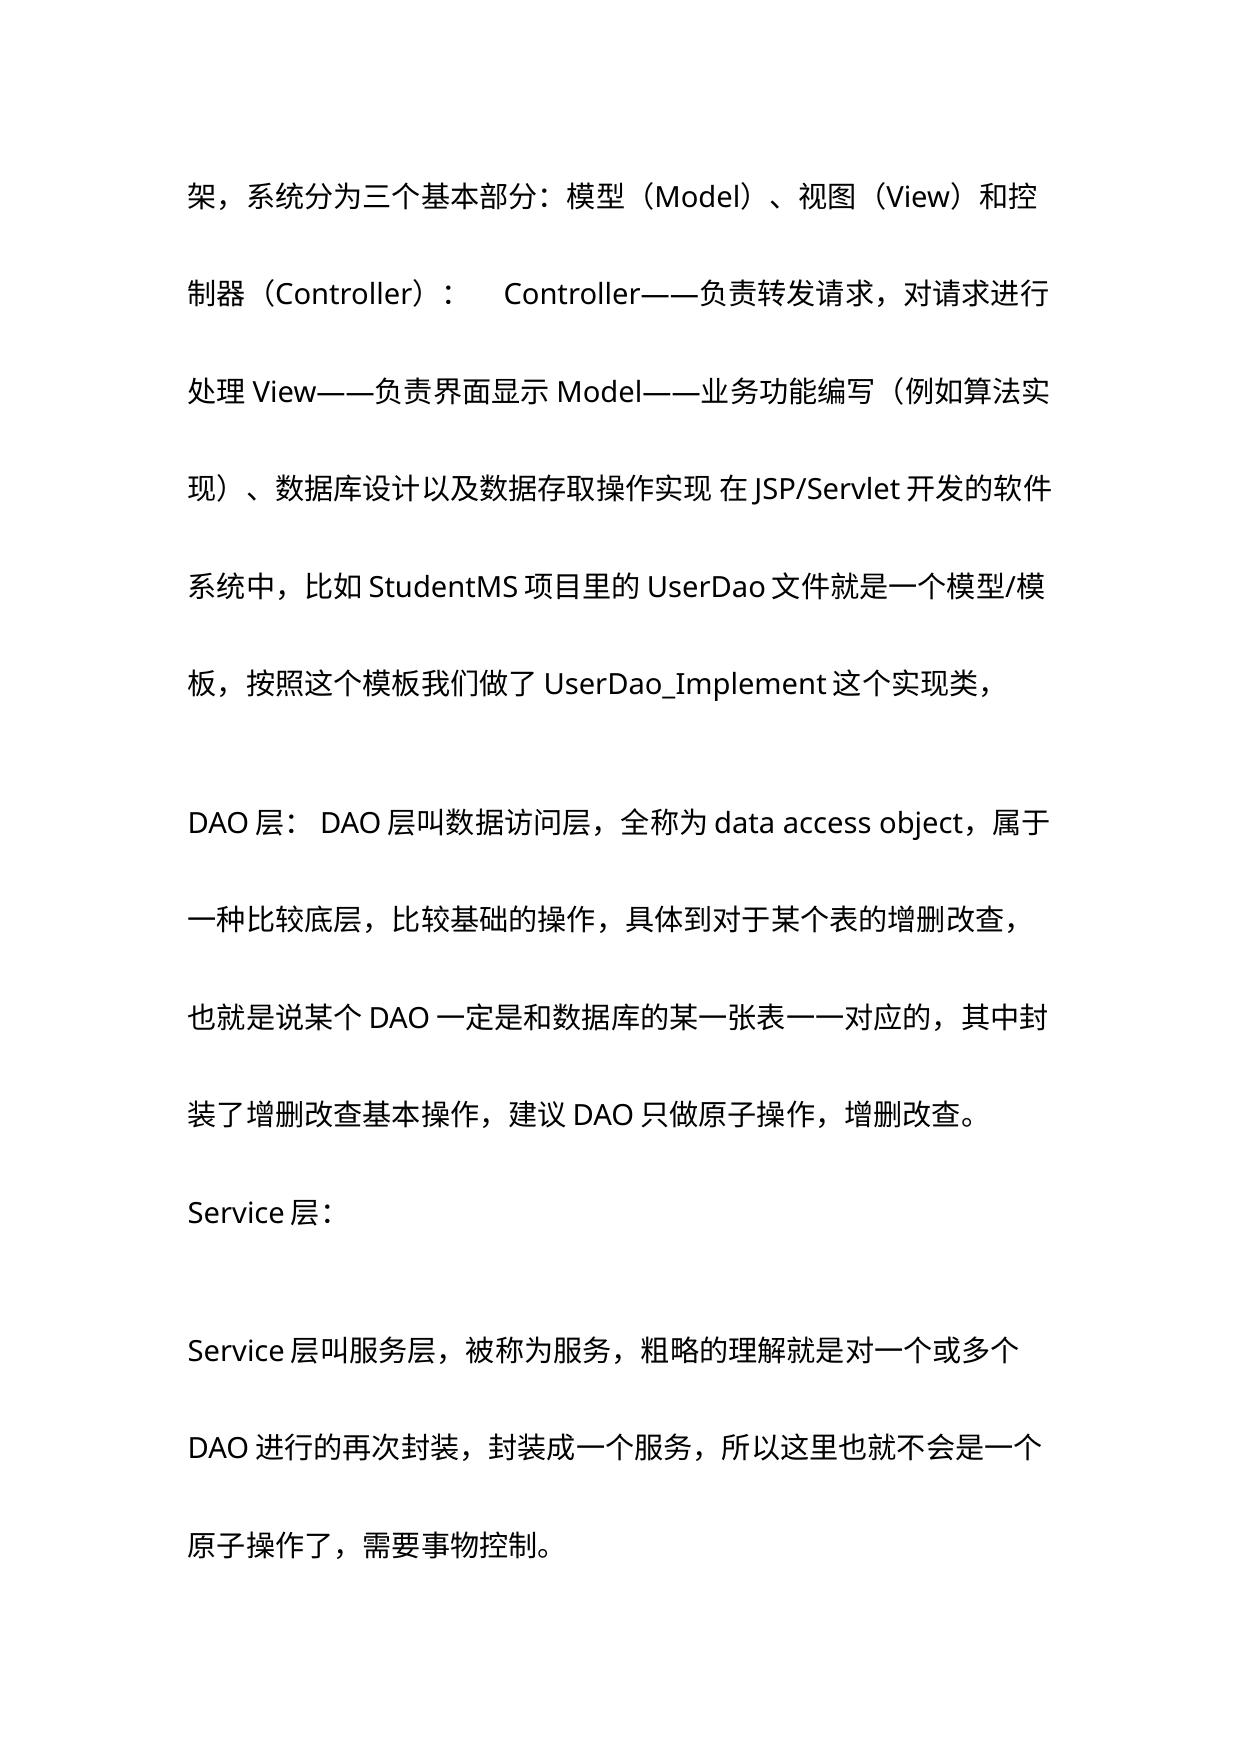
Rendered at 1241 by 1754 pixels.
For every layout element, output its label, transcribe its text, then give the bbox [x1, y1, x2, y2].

text Service层叫服务层，被称为服务，粗略的理解就是对一个或多个DAO进行的再次封装，封装成一个服务，所以这里也就不会是一个原子操作了，需要事物控制。 [187, 1316, 1053, 1576]
text DAO层： DAO层叫数据访问层，全称为data access object，属于一种比较底层，比较基础的操作，具体到对于某个表的增删改查，也就是说某个DAO一定是和数据库的某一张表一一对应的，其中封装了增删改查基本操作，建议DAO只做原子操作，增删改查。 Service层： [187, 788, 1053, 1243]
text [187, 162, 1053, 714]
